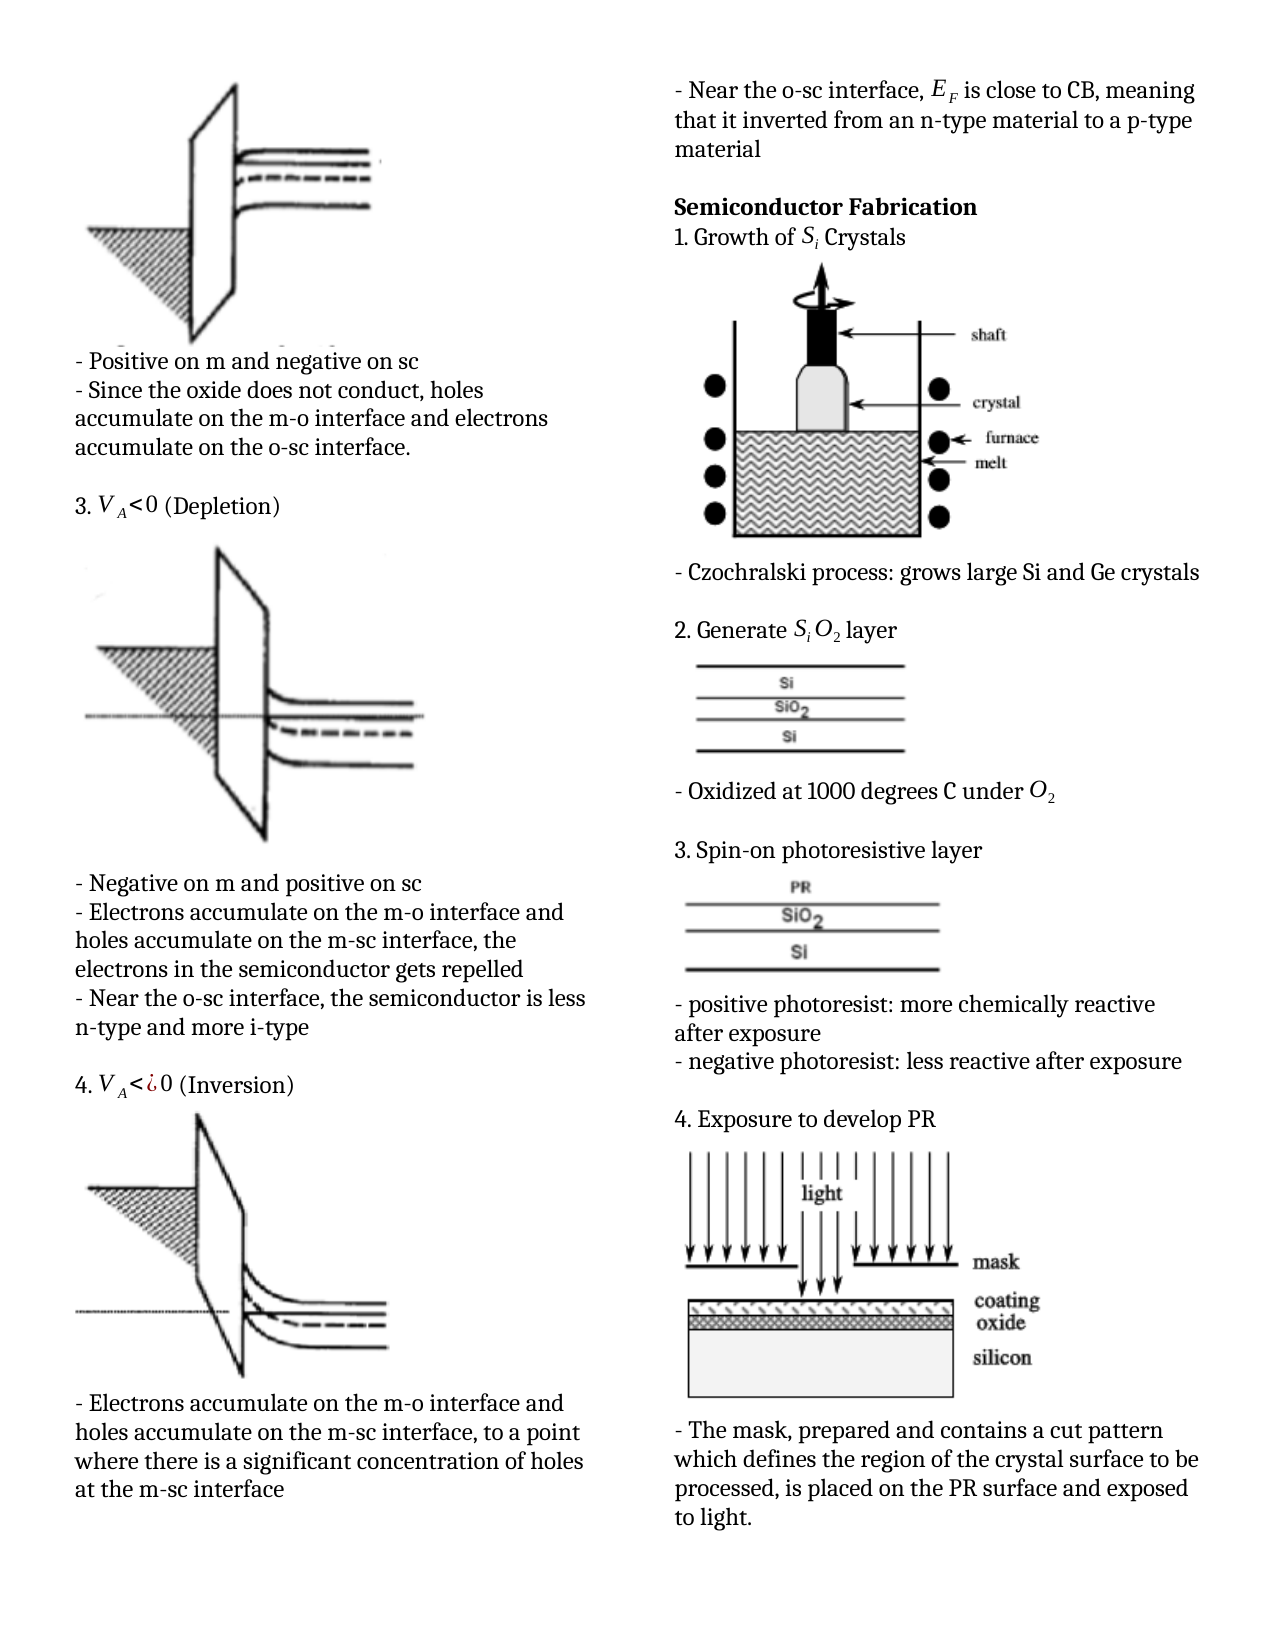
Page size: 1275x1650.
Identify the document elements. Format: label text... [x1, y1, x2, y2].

text - Electrons accumulate on the m-o interface and holes accumulate on the m-sc interface, to a point where there is a significant concentration of holes at the m-sc interface [75, 1389, 601, 1504]
text 1. Growth of Crystals [674, 221, 1200, 253]
text - Electrons accumulate on the m-o interface and holes accumulate on the m-sc interface, the electrons in the semiconductor gets repelled [75, 898, 601, 984]
picture [674, 252, 1044, 558]
picture [75, 1101, 418, 1390]
text - negative photoresist: less reactive after exposure [674, 1047, 1200, 1076]
text - positive photoresist: more chemically reactive after exposure [674, 990, 1200, 1047]
picture [674, 1133, 1045, 1417]
text 3. (Depletion) [75, 491, 601, 522]
text - Czochralski process: grows large Si and Ge crystals [674, 557, 1200, 586]
picture [674, 646, 929, 776]
text - Negative on m and positive on sc [75, 869, 601, 898]
text - Oxidized at 1000 degrees C under [674, 776, 1200, 807]
text 4. Exposure to develop PR [674, 1105, 1200, 1133]
picture [75, 522, 441, 869]
text 4. (Inversion) [75, 1070, 601, 1101]
text - Near the o-sc interface, the semiconductor is less n-type and more i-type [75, 984, 601, 1041]
text 3. Spin-on photoresistive layer [674, 836, 1200, 865]
text - Near the o-sc interface, is close to CB, meaning that it inverted from an n-type material to a p-type material [674, 75, 1200, 164]
text 2. Generate layer [674, 615, 1200, 646]
text - Positive on m and negative on sc [75, 347, 601, 376]
picture [674, 864, 956, 990]
text - Since the oxide does not conduct, holes accumulate on the m-o interface and electrons accumulate on the o-sc interface. [75, 376, 601, 462]
text - The mask, prepared and contains a cut pattern which defines the region of the crystal surface to be processed, is placed on the PR surface and exposed to light. [674, 1416, 1200, 1531]
text Semiconductor Fabrication [674, 193, 1200, 221]
picture [75, 75, 382, 347]
